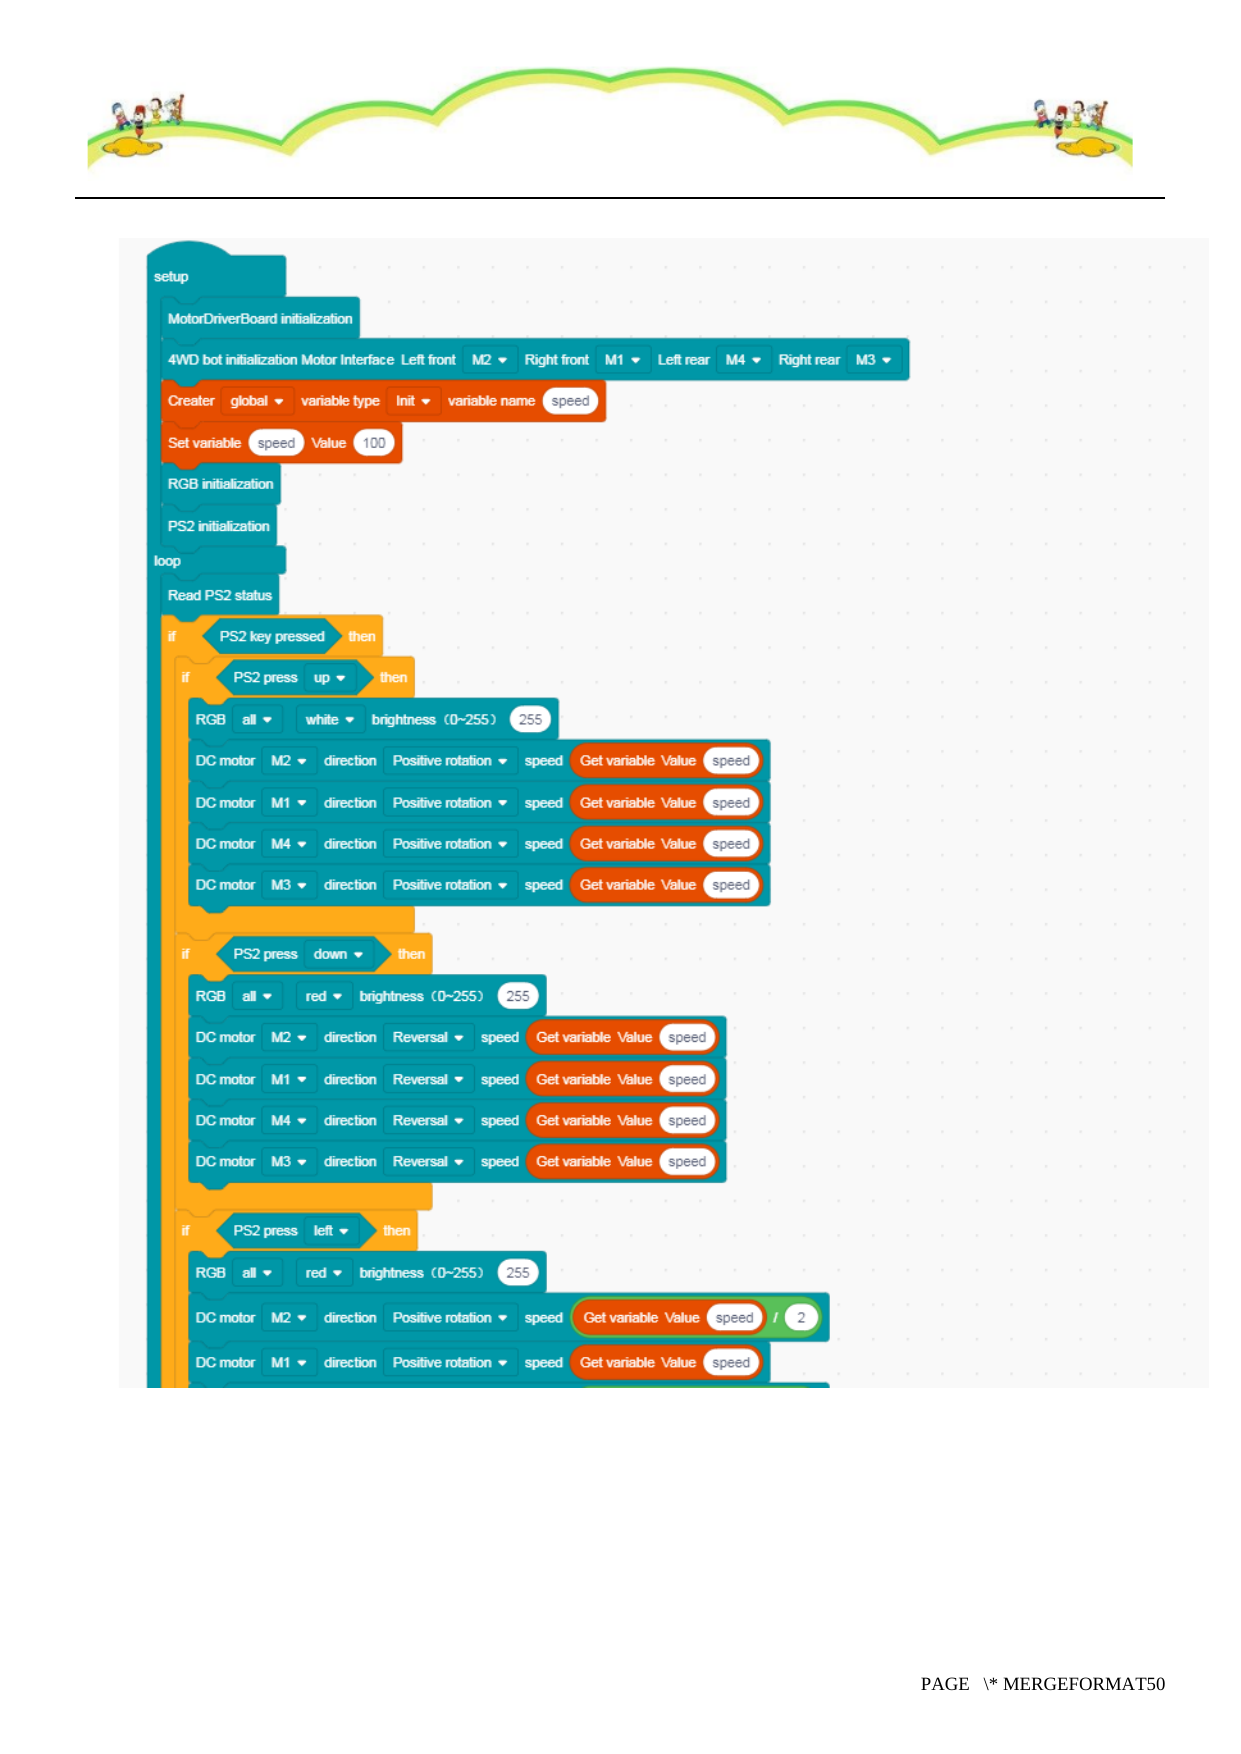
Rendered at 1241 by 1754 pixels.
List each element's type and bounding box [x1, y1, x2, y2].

picture [118, 238, 1209, 1388]
picture [87, 58, 1134, 181]
